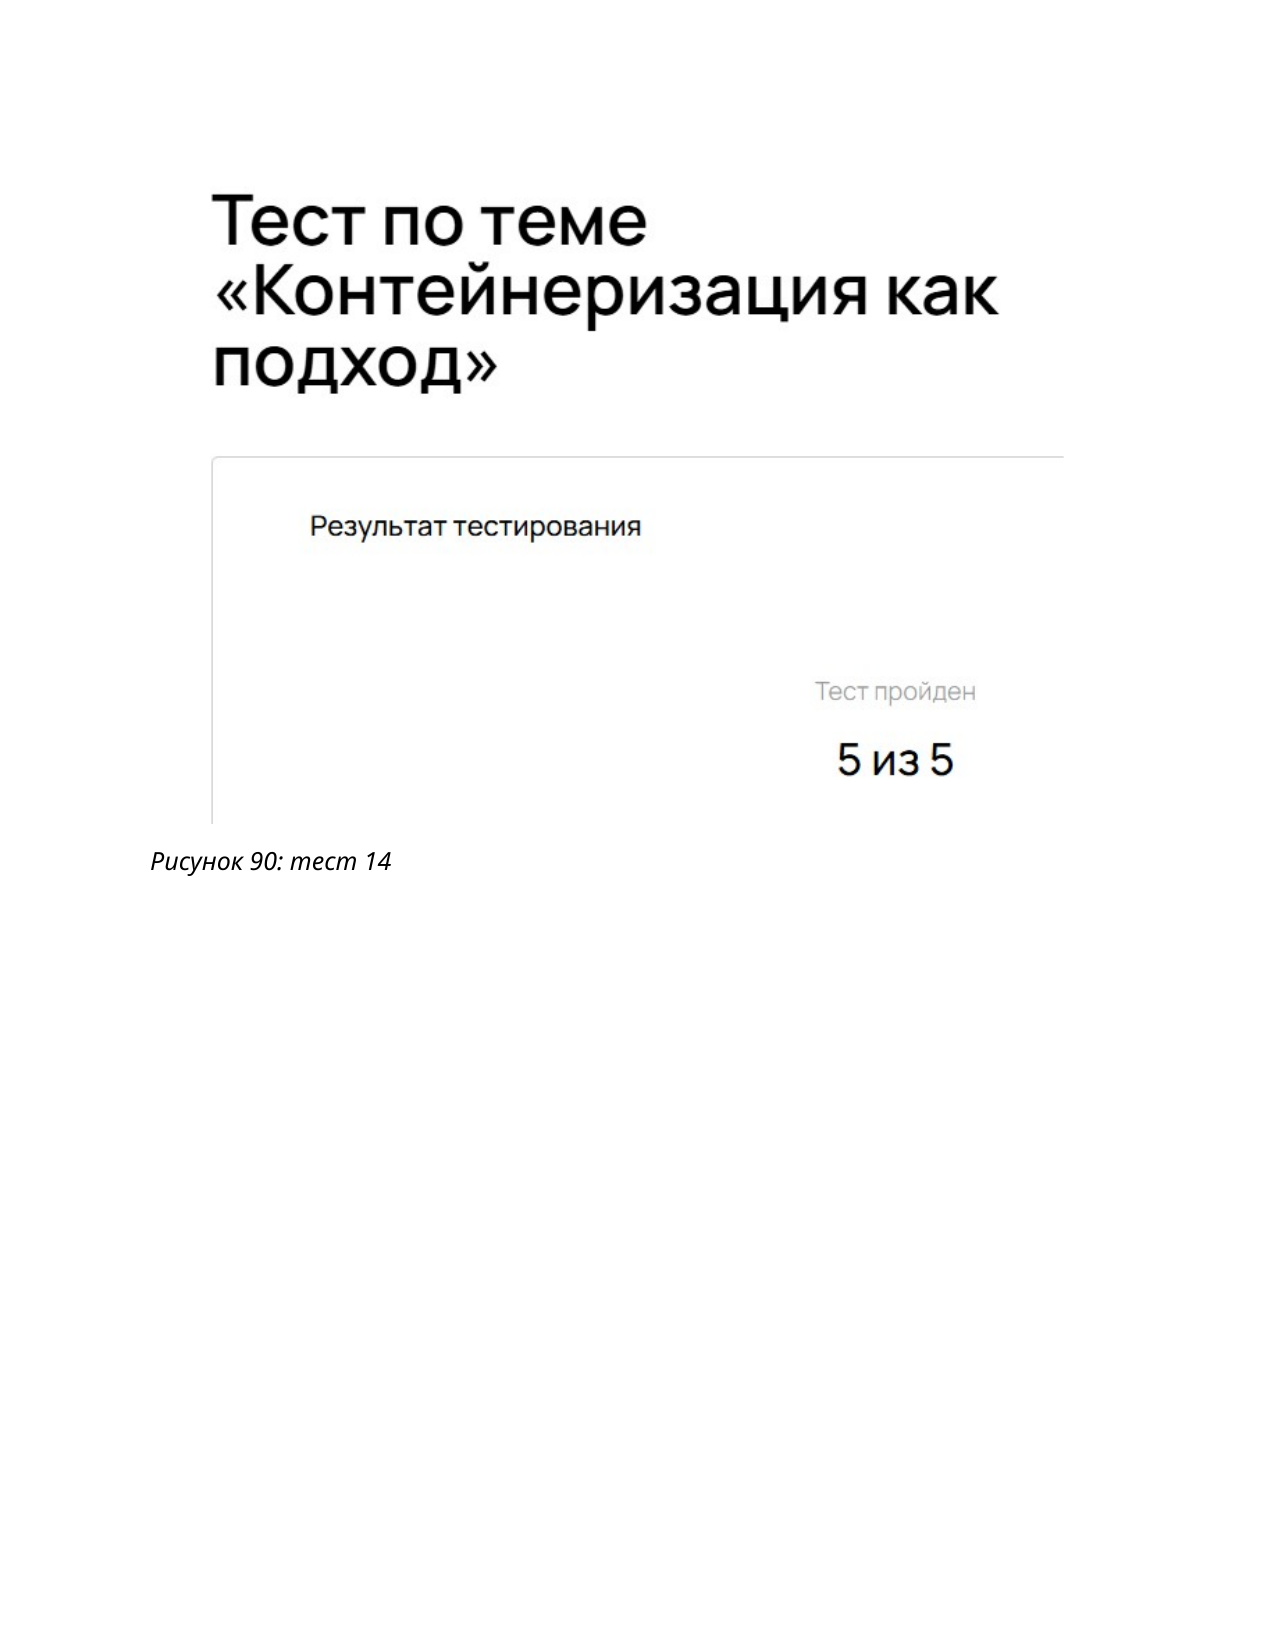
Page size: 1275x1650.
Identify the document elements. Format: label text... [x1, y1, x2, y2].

table_header Рисунок 90: тест 14 [139, 150, 1114, 891]
picture [188, 153, 1064, 824]
